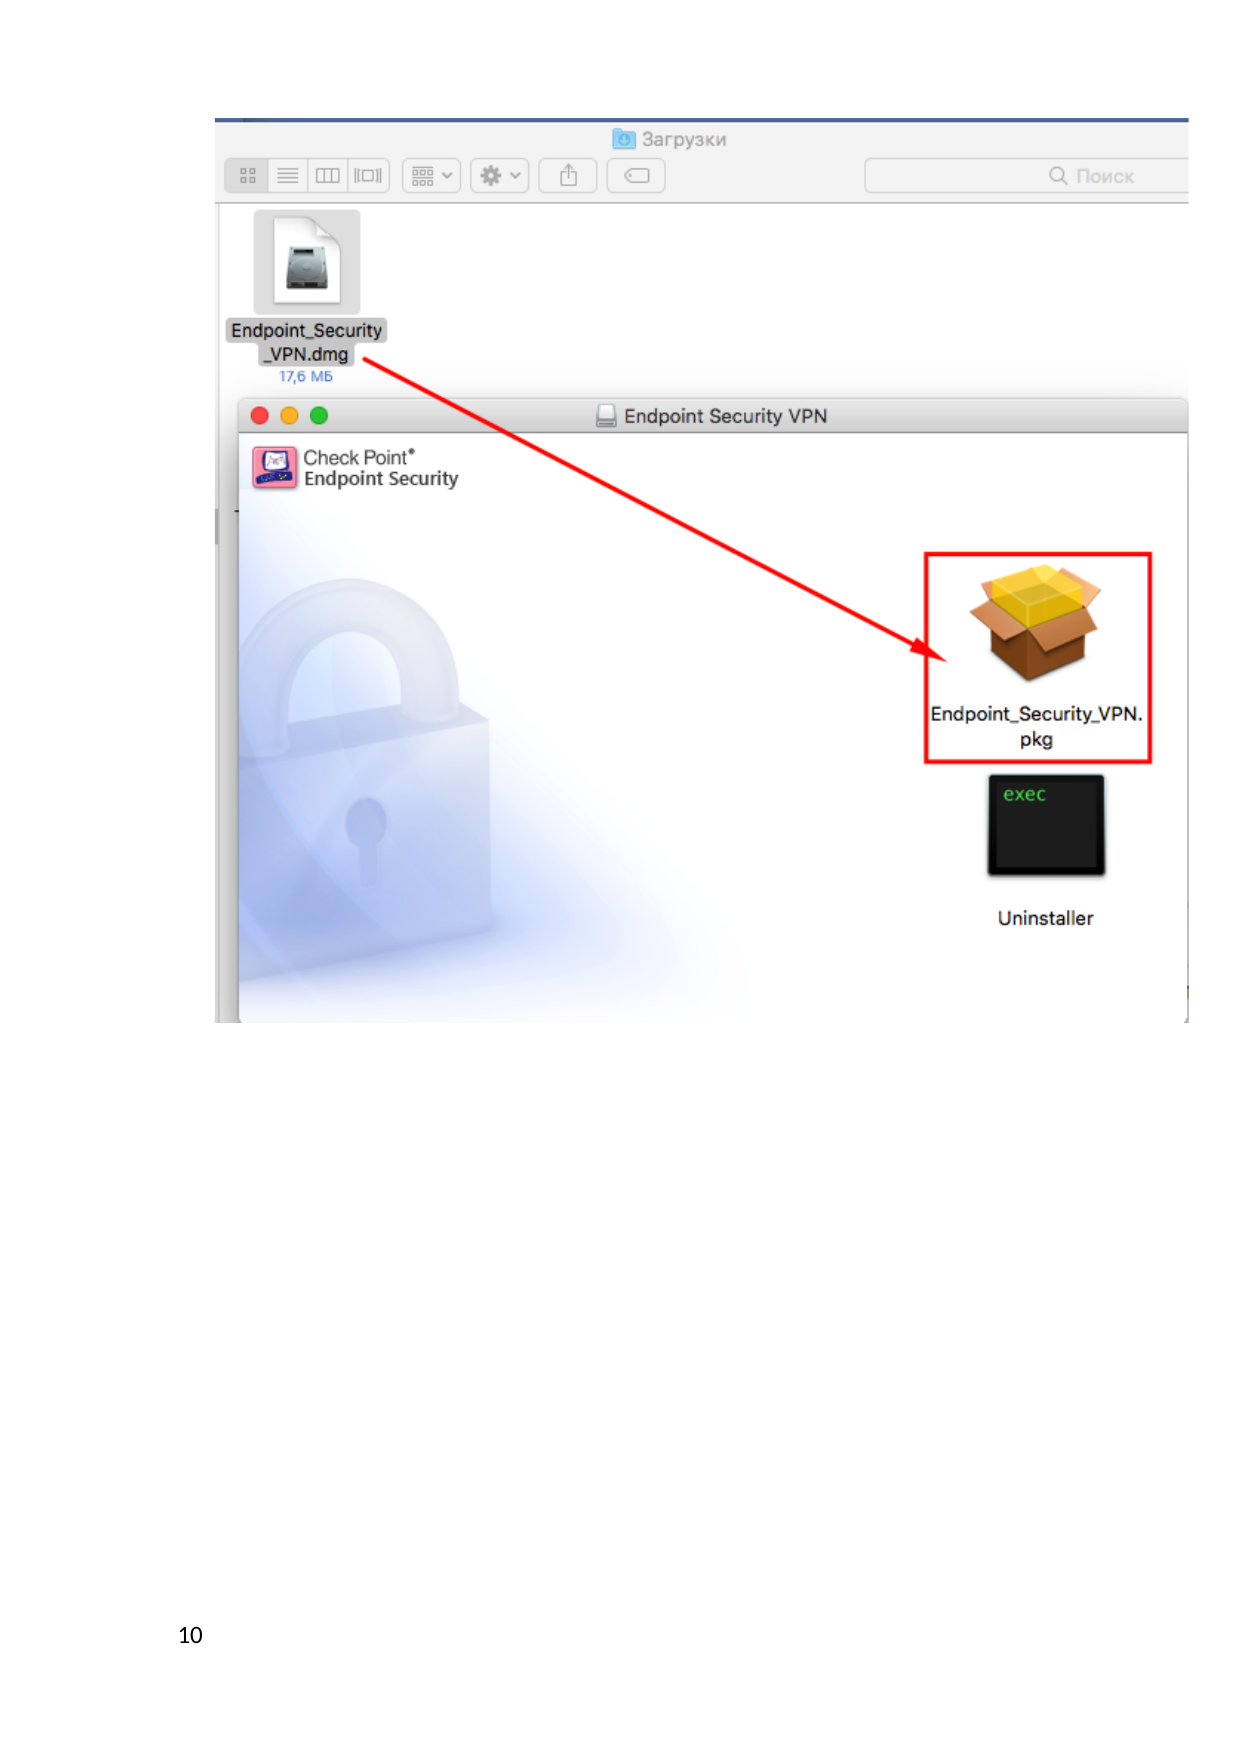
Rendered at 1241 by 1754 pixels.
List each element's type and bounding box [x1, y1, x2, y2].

picture [214, 118, 1189, 1023]
